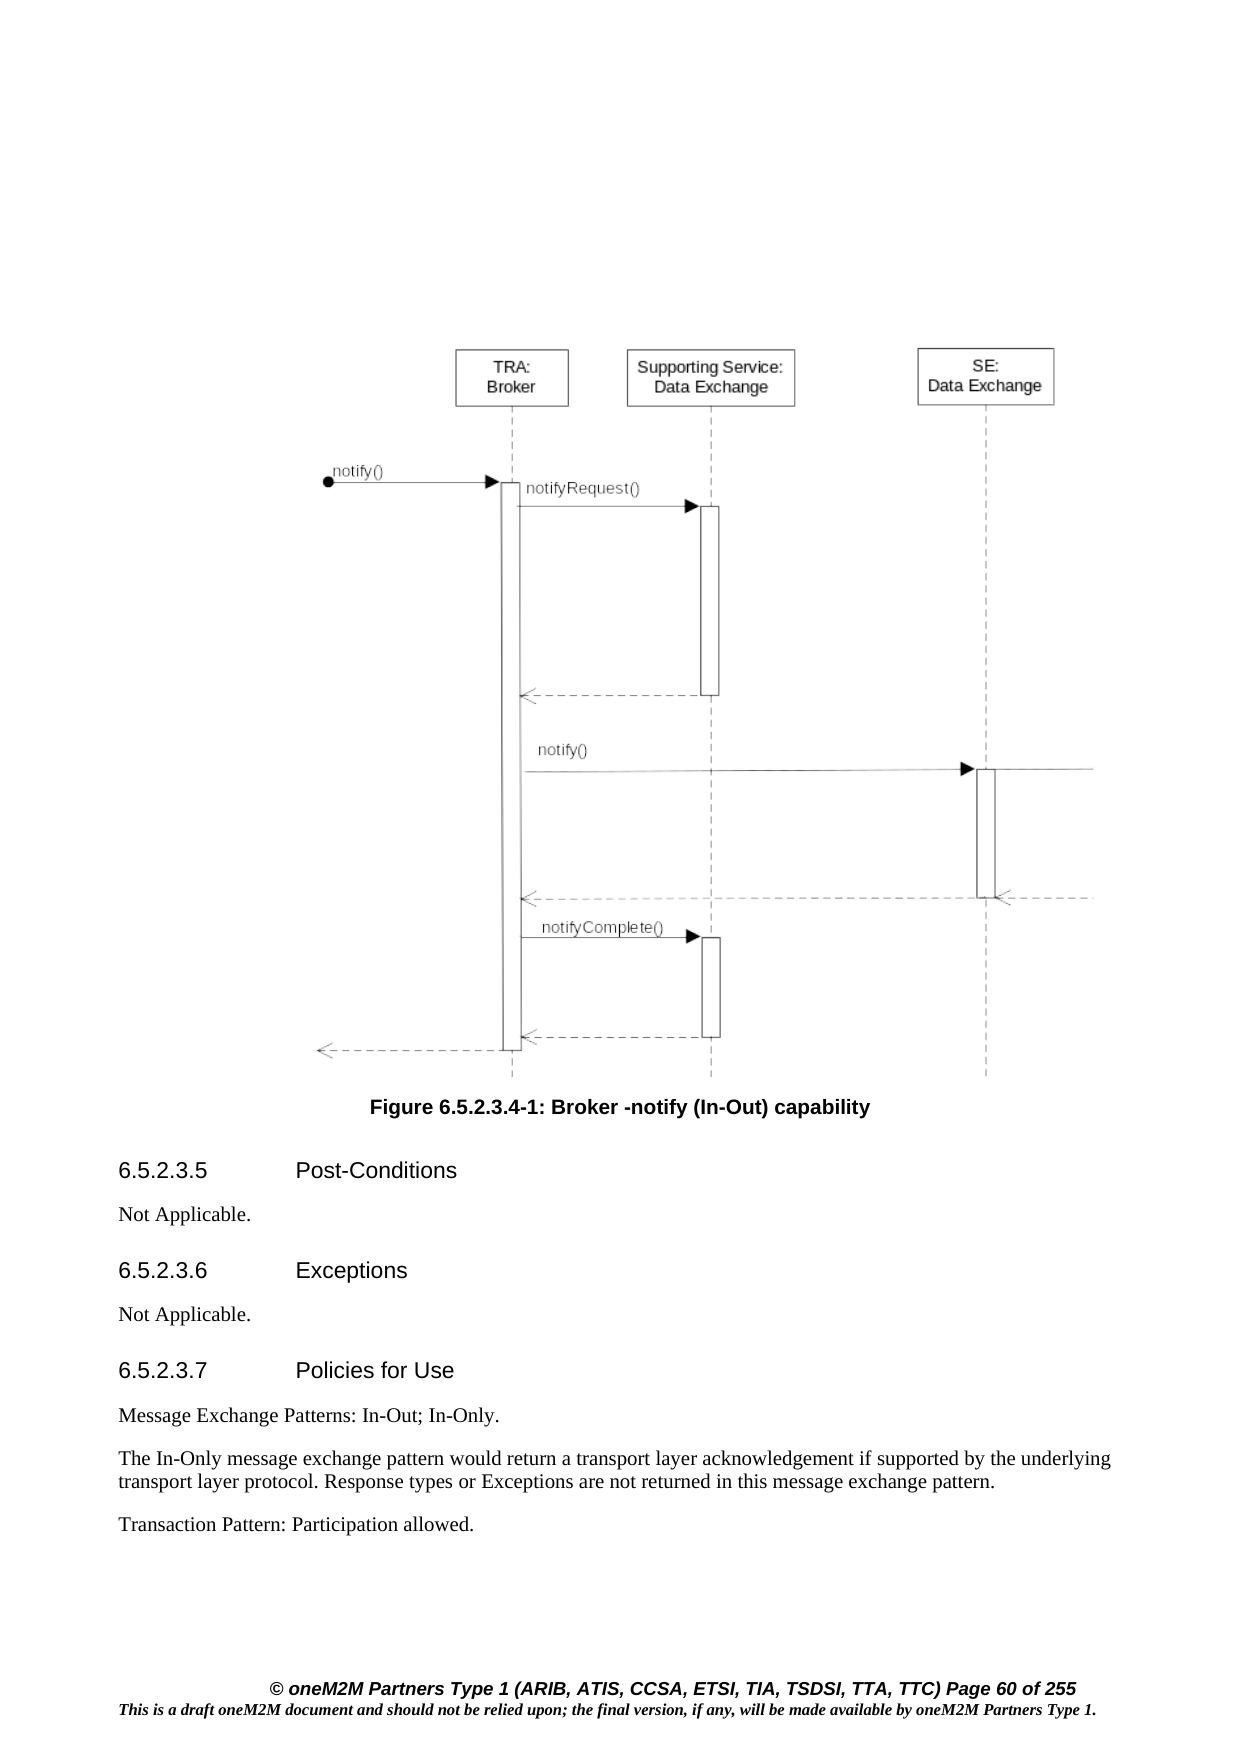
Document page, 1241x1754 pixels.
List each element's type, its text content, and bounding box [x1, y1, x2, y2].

text Not Applicable. [118, 1202, 1122, 1226]
text Figure 6.5.2.3.4-1: Broker -notify (In-Out) capability [118, 1095, 1122, 1119]
text Message Exchange Patterns: In-Out; In-Only. [118, 1403, 1122, 1427]
subtitle 6.5.2.3.5 Post-Conditions [118, 1157, 1122, 1183]
subtitle 6.5.2.3.7 Policies for Use [118, 1357, 1122, 1384]
text The In-Only message exchange pattern would return a transport layer acknowledgement if supported by the underlying transport layer protocol. Response types or Exceptions are not returned in this message exchange pattern. [118, 1445, 1122, 1493]
subtitle 6.5.2.3.6 Exceptions [118, 1257, 1122, 1283]
text Transaction Pattern: Participation allowed. [118, 1512, 1122, 1536]
text Not Applicable. [118, 1302, 1122, 1326]
